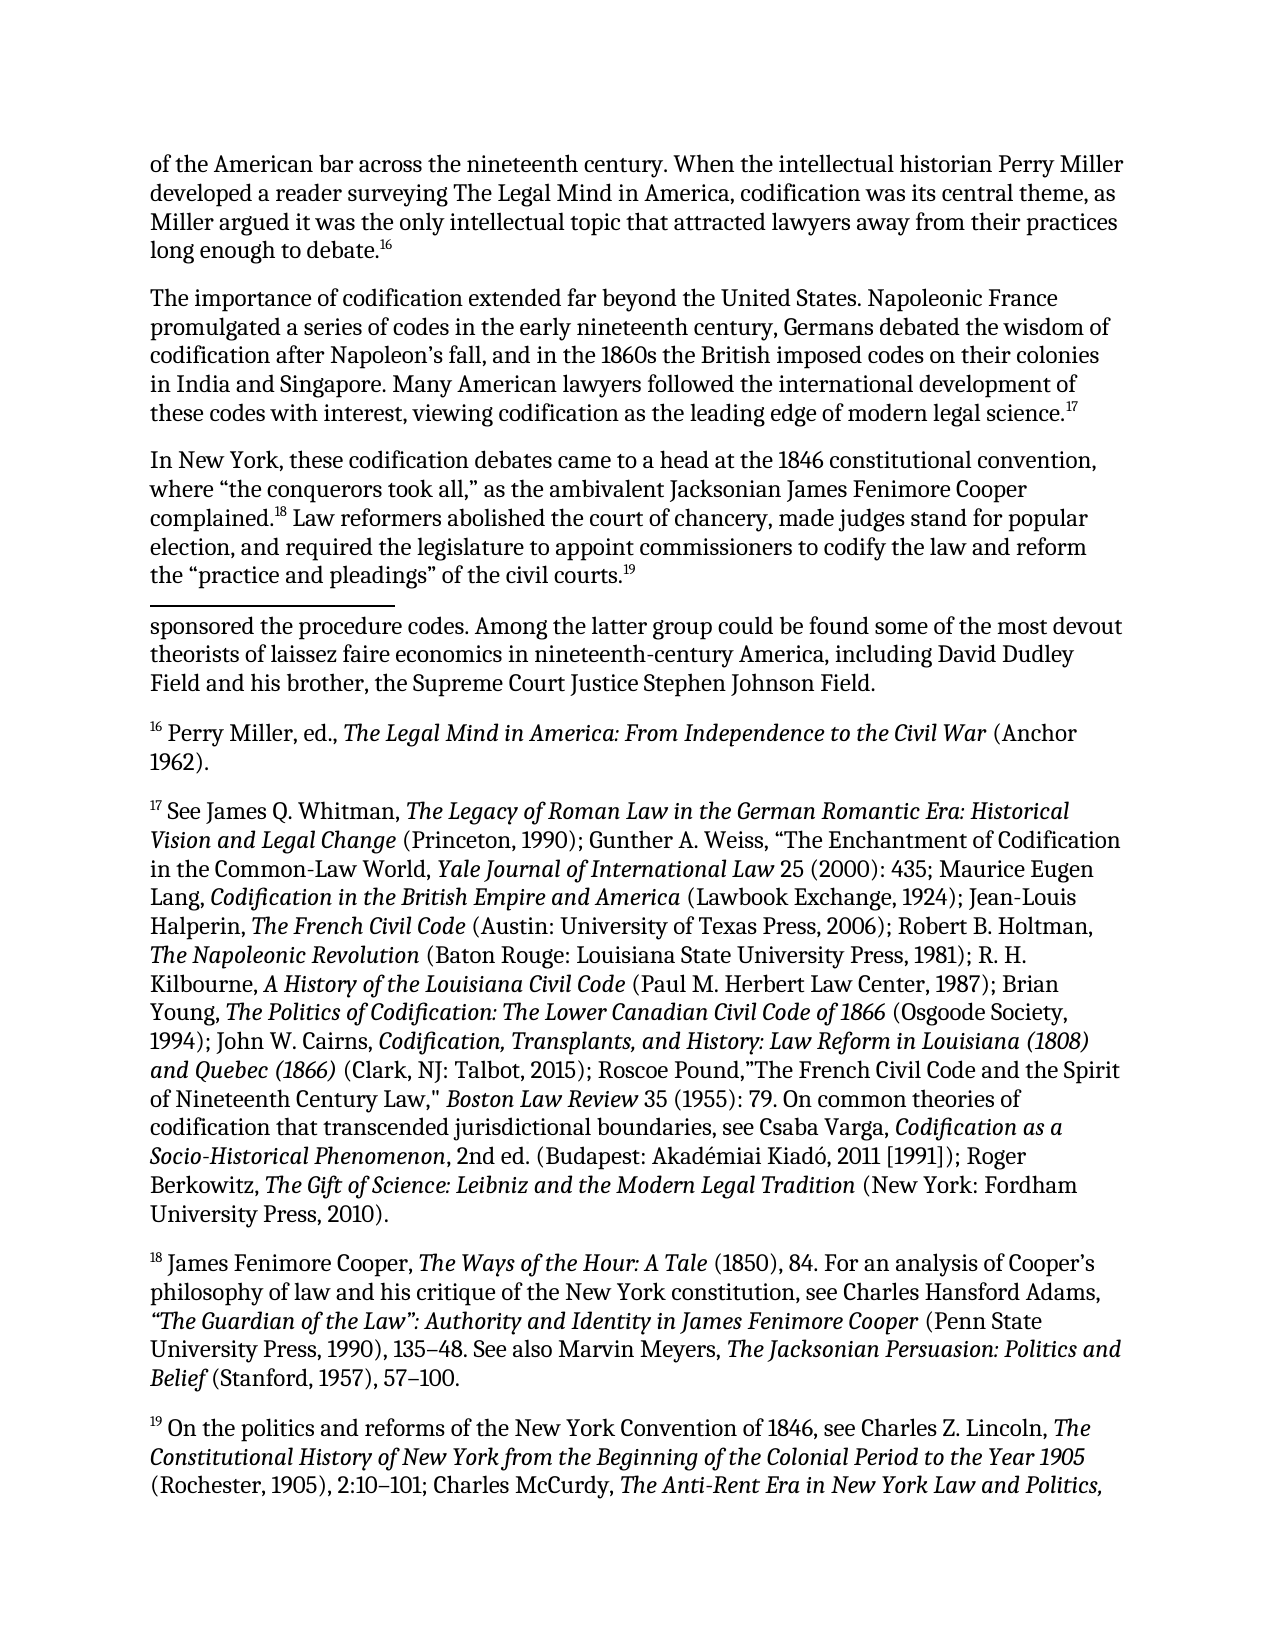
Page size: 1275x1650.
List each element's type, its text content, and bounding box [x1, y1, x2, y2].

text In New York, these codification debates came to a head at the 1846 constitutional convention, where “the conquerors took all,” as the ambivalent Jacksonian James Fenimore Cooper complained. Law reformers abolished the court of chancery, made judges stand for popular election, and required the legislature to appoint commissioners to codify the law and reform the “practice and pleadings” of the civil courts. [150, 446, 1125, 590]
text The importance of codification extended far beyond the United States. Napoleonic France promulgated a series of codes in the early nineteenth century, Germans debated the wisdom of codification after Napoleon’s fall, and in the 1860s the British imposed codes on their colonies in India and Singapore. Many American lawyers followed the international development of these codes with interest, viewing codification as the leading edge of modern legal science. [150, 284, 1125, 427]
text Codification is, as Lawrence Friedman has written, “one of the set pieces of American legal history.” Law reformers advocated for a codification of the common law from the earliest days of the Republic through the Gilded Age, from Massachusetts down to South Carolina. Efforts ranged from mere compilations of existing statutes in each state to a full European-style codification meant to be an entirely comprehensive and systematic statement of the law. At its most basic level, codification proposed that legislative policy ought to be the sole source of law. Law was to be made by democratically responsible legislators in terse, unambiguous statements, not discovered through application and analogy in particular cases by the judges. Debates over codification thus ranged from the metaphysics of law to political theories of institutional competency and the separation of powers. Codification remained a major interest of the American bar across the nineteenth century. When the intellectual historian Perry Miller developed a reader surveying The Legal Mind in America, codification was its central theme, as Miller argued it was the only intellectual topic that attracted lawyers away from their practices long enough to debate. [150, 150, 1125, 265]
